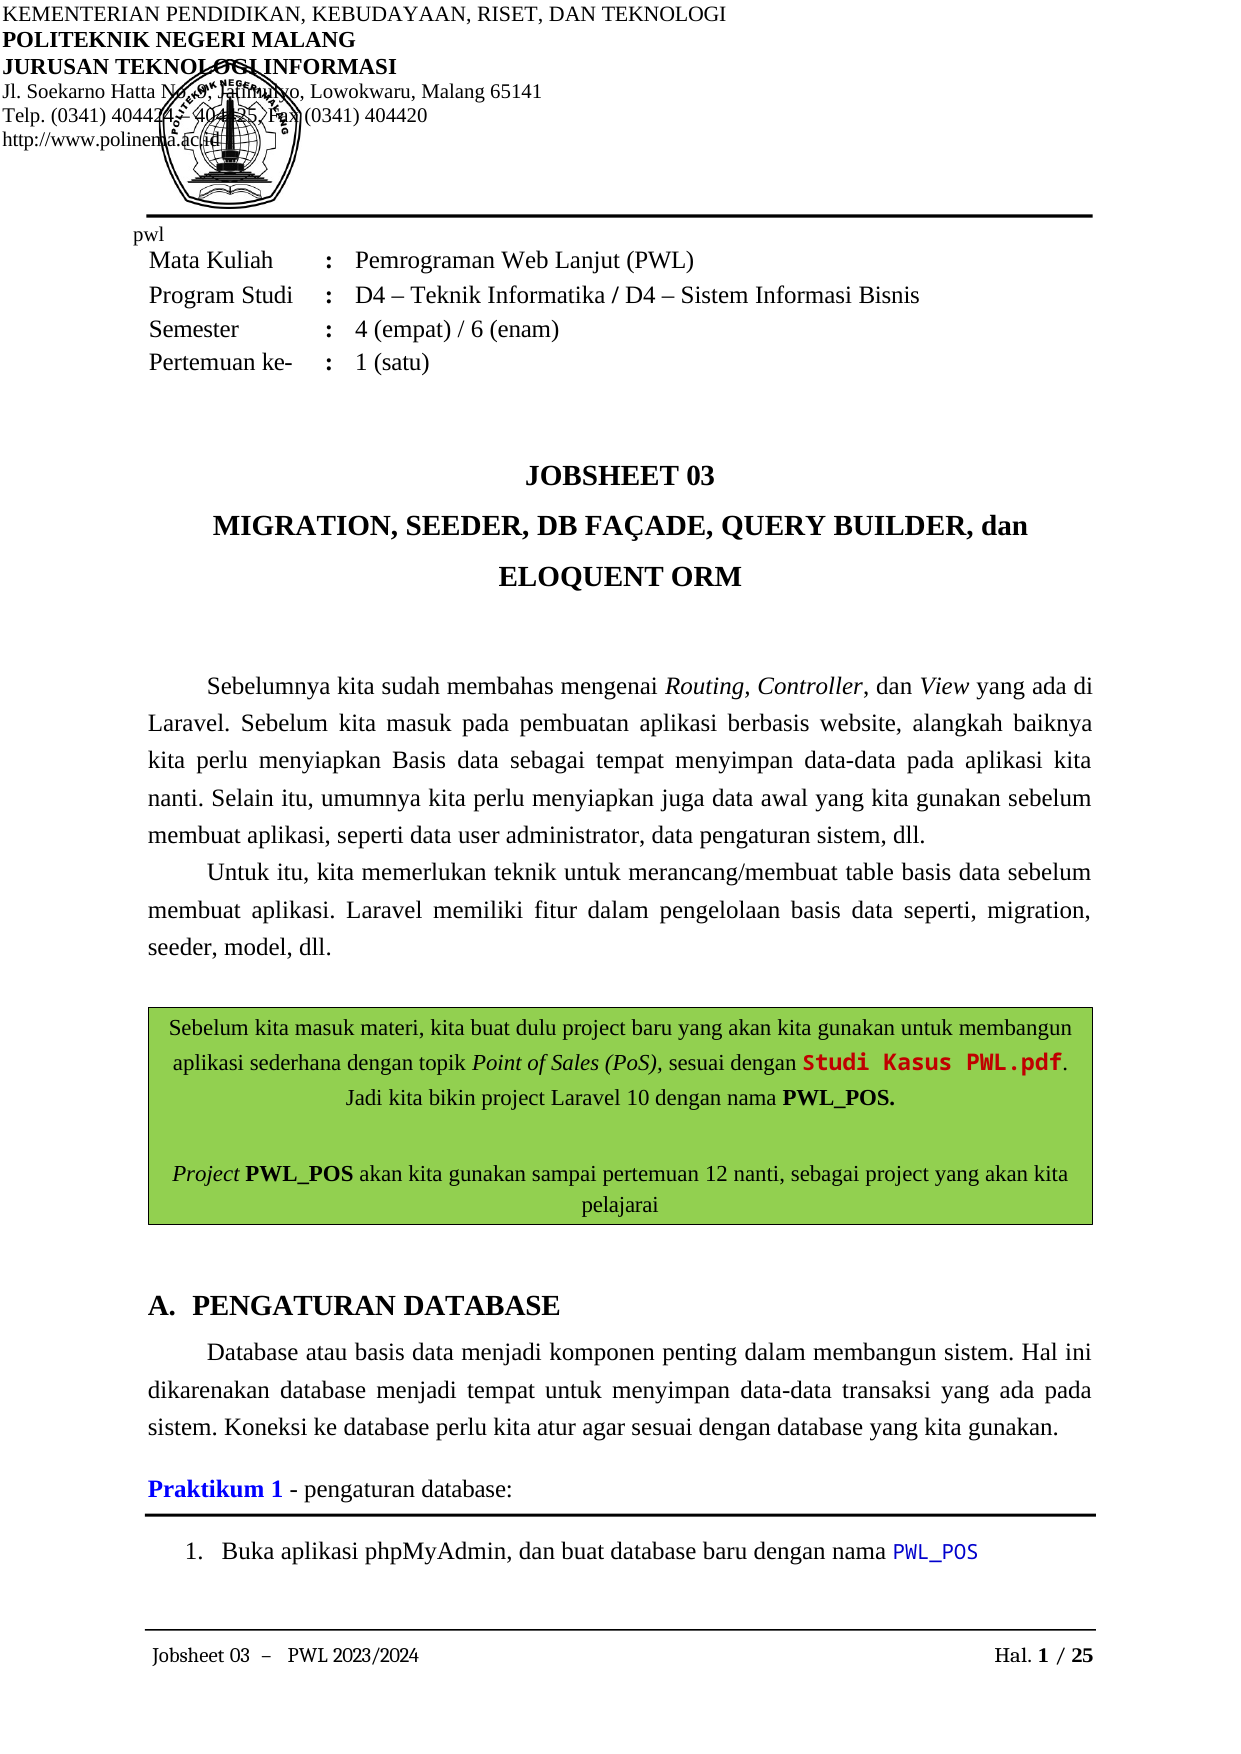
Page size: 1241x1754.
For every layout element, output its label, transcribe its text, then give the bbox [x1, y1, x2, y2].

picture [158, 59, 302, 209]
table_cell 1 (satu) [344, 346, 926, 377]
table_cell : [309, 346, 344, 377]
picture [158, 59, 165, 73]
table_cell Program Studi [143, 278, 309, 312]
subtitle JOBSHEET 03 [144, 458, 1096, 491]
table_cell Pertemuan ke- [143, 346, 309, 377]
text MIGRATION, SEEDER, DB FAÇADE, QUERY BUILDER, dan ELOQUENT ORM [144, 508, 1096, 592]
text Database atau basis data menjadi komponen penting dalam membangun sistem. Hal ini dikarenakan database menjadi tempat untuk menyimpan data-data transaksi yang ada pada sistem. Koneksi ke database perlu kita atur agar sesuai dengan database yang kita gunakan. [148, 1337, 1093, 1441]
table_cell 4 (empat) / 6 (enam) [344, 312, 926, 346]
text Praktikum 1 - pengaturan database: [148, 1474, 1107, 1503]
text pwl [133, 222, 1107, 246]
table_header Mata Kuliah [143, 246, 309, 277]
picture [278, 59, 285, 68]
picture [184, 60, 192, 73]
table_header Pemrograman Web Lanjut (PWL) [344, 246, 926, 277]
table_cell Semester [143, 312, 309, 346]
text Sebelumnya kita sudah membahas mengenai Routing, Controller, dan View yang ada di Laravel. Sebelum kita masuk pada pembuatan aplikasi berbasis website, alangkah baiknya kita perlu menyiapkan Basis data sebagai tempat menyimpan data-data pada aplikasi kita nanti. Selain itu, umumnya kita perlu menyiapkan juga data awal yang kita gunakan sebelum membuat aplikasi, seperti data user administrator, data pengaturan sistem, dll. [148, 671, 1093, 849]
table_cell : [309, 312, 344, 346]
table_cell D4 – Teknik Informatika / D4 – Sistem Informasi Bisnis [344, 278, 926, 312]
picture [217, 60, 225, 73]
text Untuk itu, kita memerlukan teknik untuk merancang/membuat table basis data sebelum membuat aplikasi. Laravel memiliki fitur dalam pengelolaan basis data seperti, migration, seeder, model, dll. [148, 857, 1092, 961]
list Buka aplikasi phpMyAdmin, dan buat database baru dengan nama PWL_POS [184, 1536, 1107, 1566]
picture [169, 59, 176, 68]
table_header : [309, 246, 344, 277]
subtitle PENGATURAN DATABASE [148, 1288, 1107, 1321]
table_cell : [309, 278, 344, 312]
